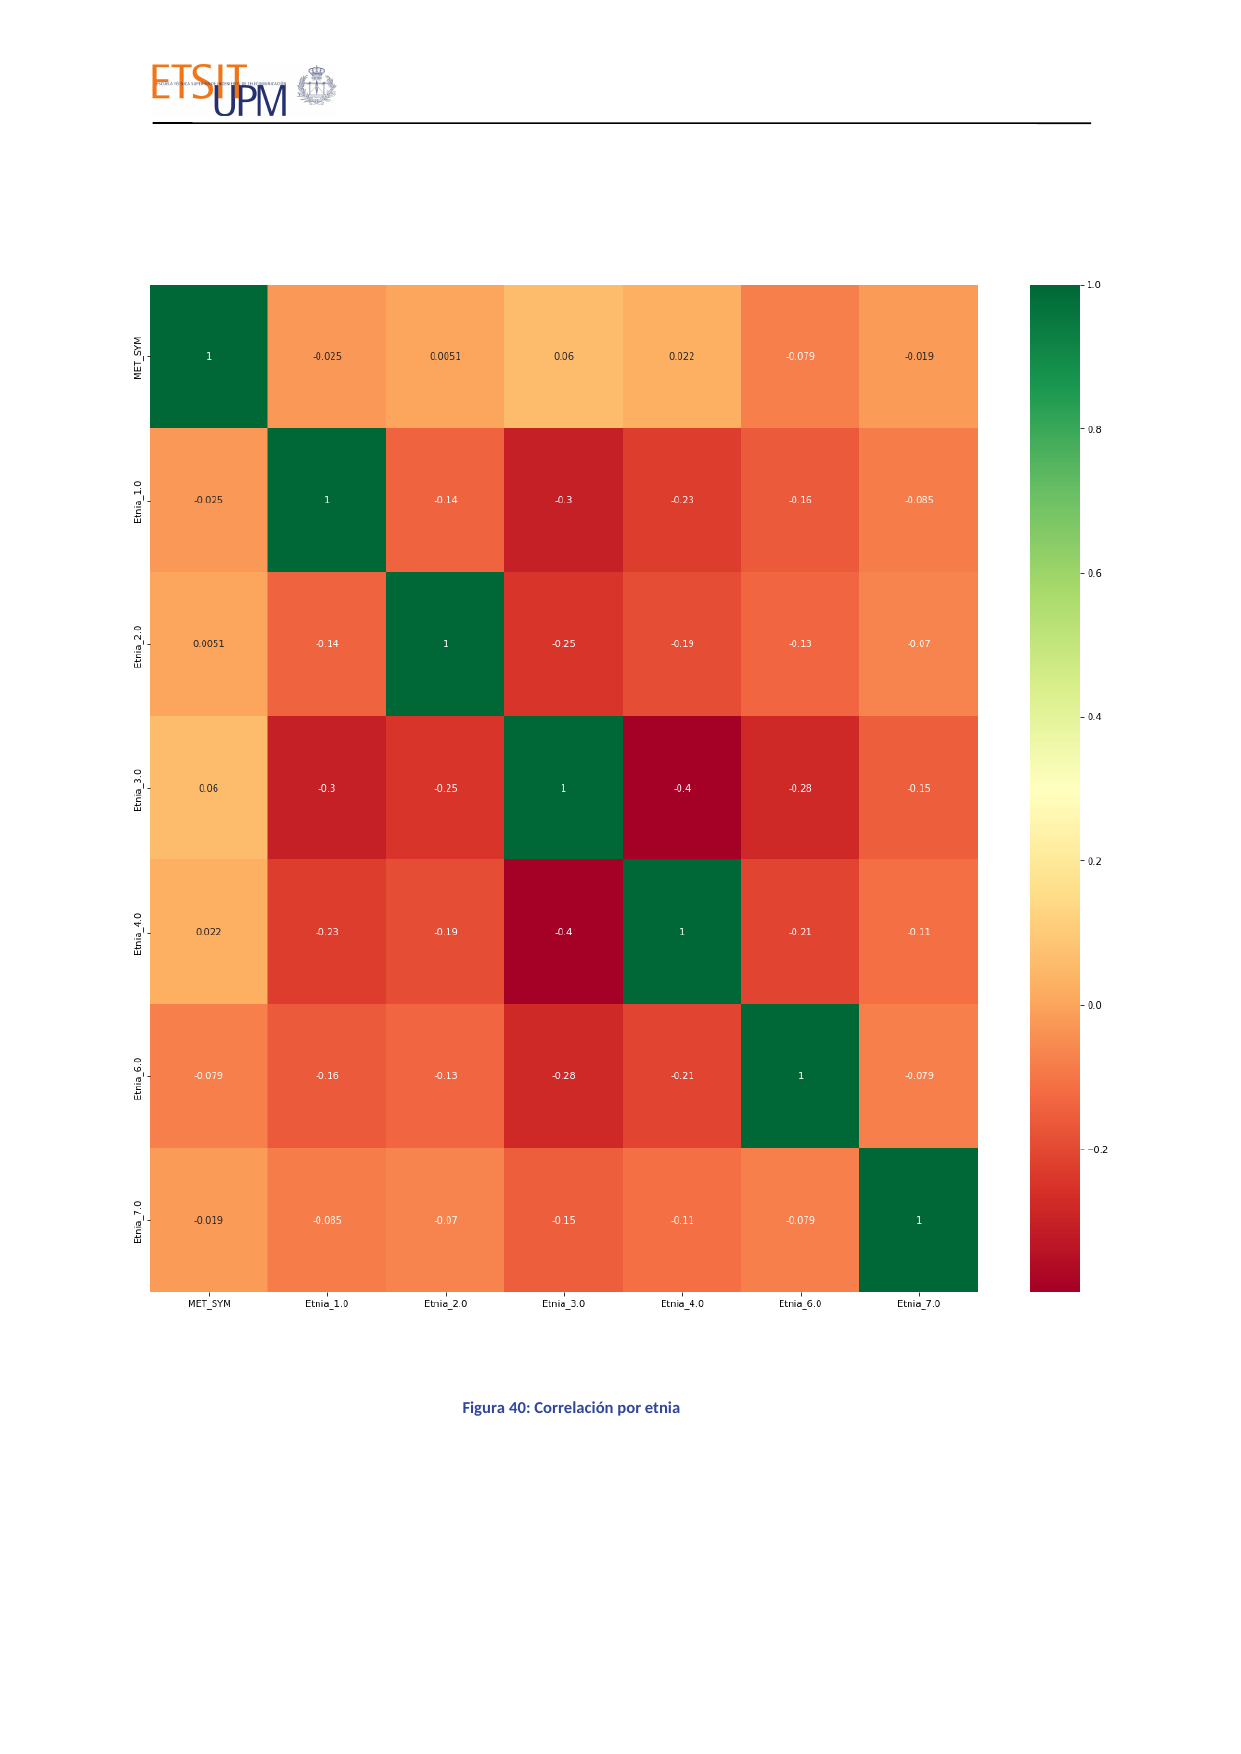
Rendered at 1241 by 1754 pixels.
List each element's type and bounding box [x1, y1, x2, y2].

picture [126, 274, 1115, 1315]
picture [151, 63, 338, 117]
